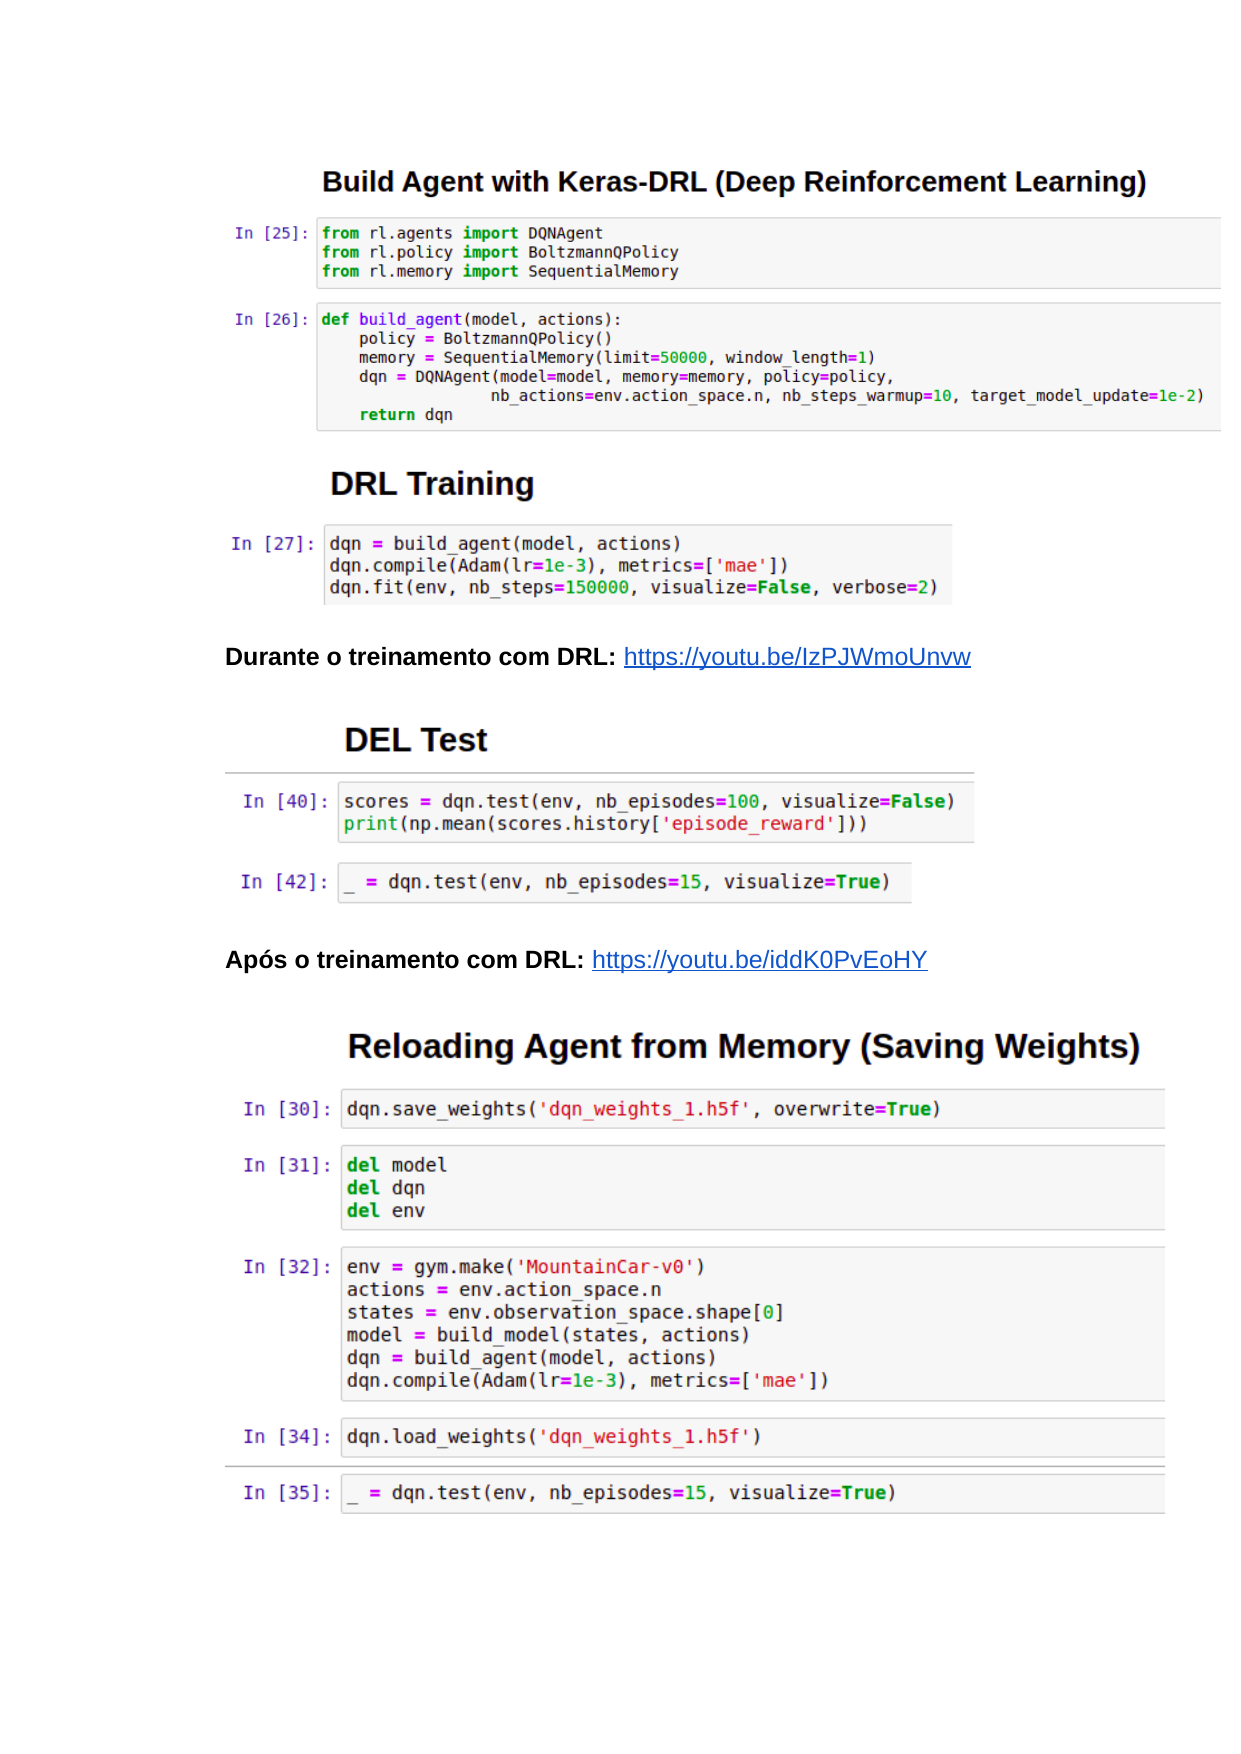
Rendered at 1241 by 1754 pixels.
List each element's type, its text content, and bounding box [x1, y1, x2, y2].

picture [225, 450, 953, 605]
picture [225, 1011, 1166, 1514]
picture [225, 707, 975, 851]
picture [225, 853, 912, 909]
text Após o treinamento com DRL: https://youtu.be/iddK0PvEoHY [150, 945, 1090, 974]
text Durante o treinamento com DRL: https://youtu.be/IzPJWmoUnvw [150, 642, 1090, 670]
picture [225, 150, 1221, 447]
